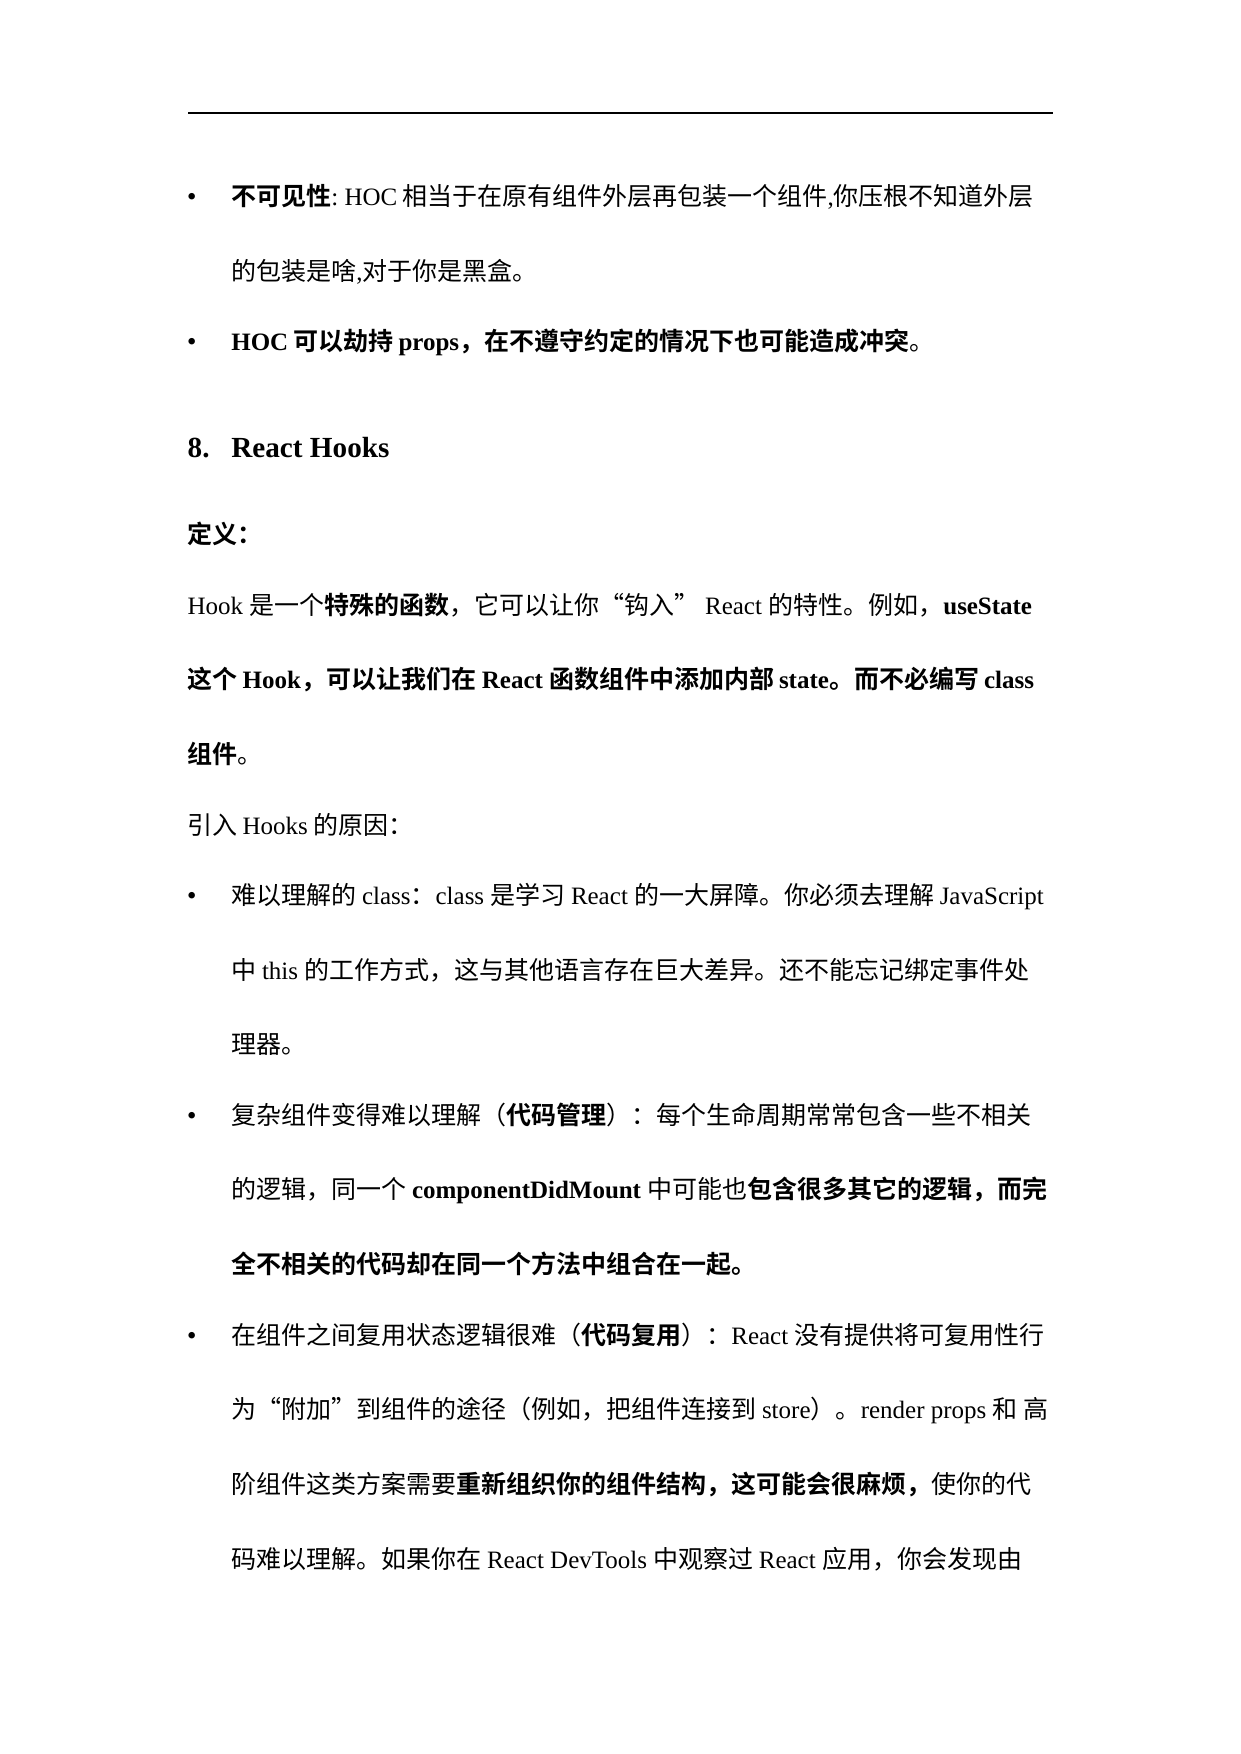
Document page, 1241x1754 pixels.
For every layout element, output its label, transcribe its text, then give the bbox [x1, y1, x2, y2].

list 难以理解的 class：class 是学习 React 的一大屏障。你必须去理解 JavaScript 中 this 的工作方式，这与其他语言存在巨大差异。还不能忘记绑定事件处理器。 [187, 861, 1053, 1076]
list 不可见性: HOC相当于在原有组件外层再包装一个组件,你压根不知道外层的包装是啥,对于你是黑盒。 [187, 162, 1053, 302]
text 引入Hooks的原因： [187, 791, 1053, 856]
subtitle 定义： [187, 501, 1053, 566]
list 复杂组件变得难以理解（代码管理）：每个生命周期常常包含一些不相关的逻辑，同一个 componentDidMount 中可能也包含很多其它的逻辑，而完全不相关的代码却在同一个方法中组合在一起。 [187, 1081, 1053, 1295]
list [187, 1301, 1053, 1590]
text Hook 是一个特殊的函数，它可以让你“钩入” React 的特性。例如，useState 这个Hook，可以让我们在 React 函数组件中添加内部state。而不必编写class组件。 [187, 571, 1053, 785]
subtitle React Hooks [187, 414, 1053, 479]
list HOC可以劫持props，在不遵守约定的情况下也可能造成冲突。 [187, 307, 1053, 372]
